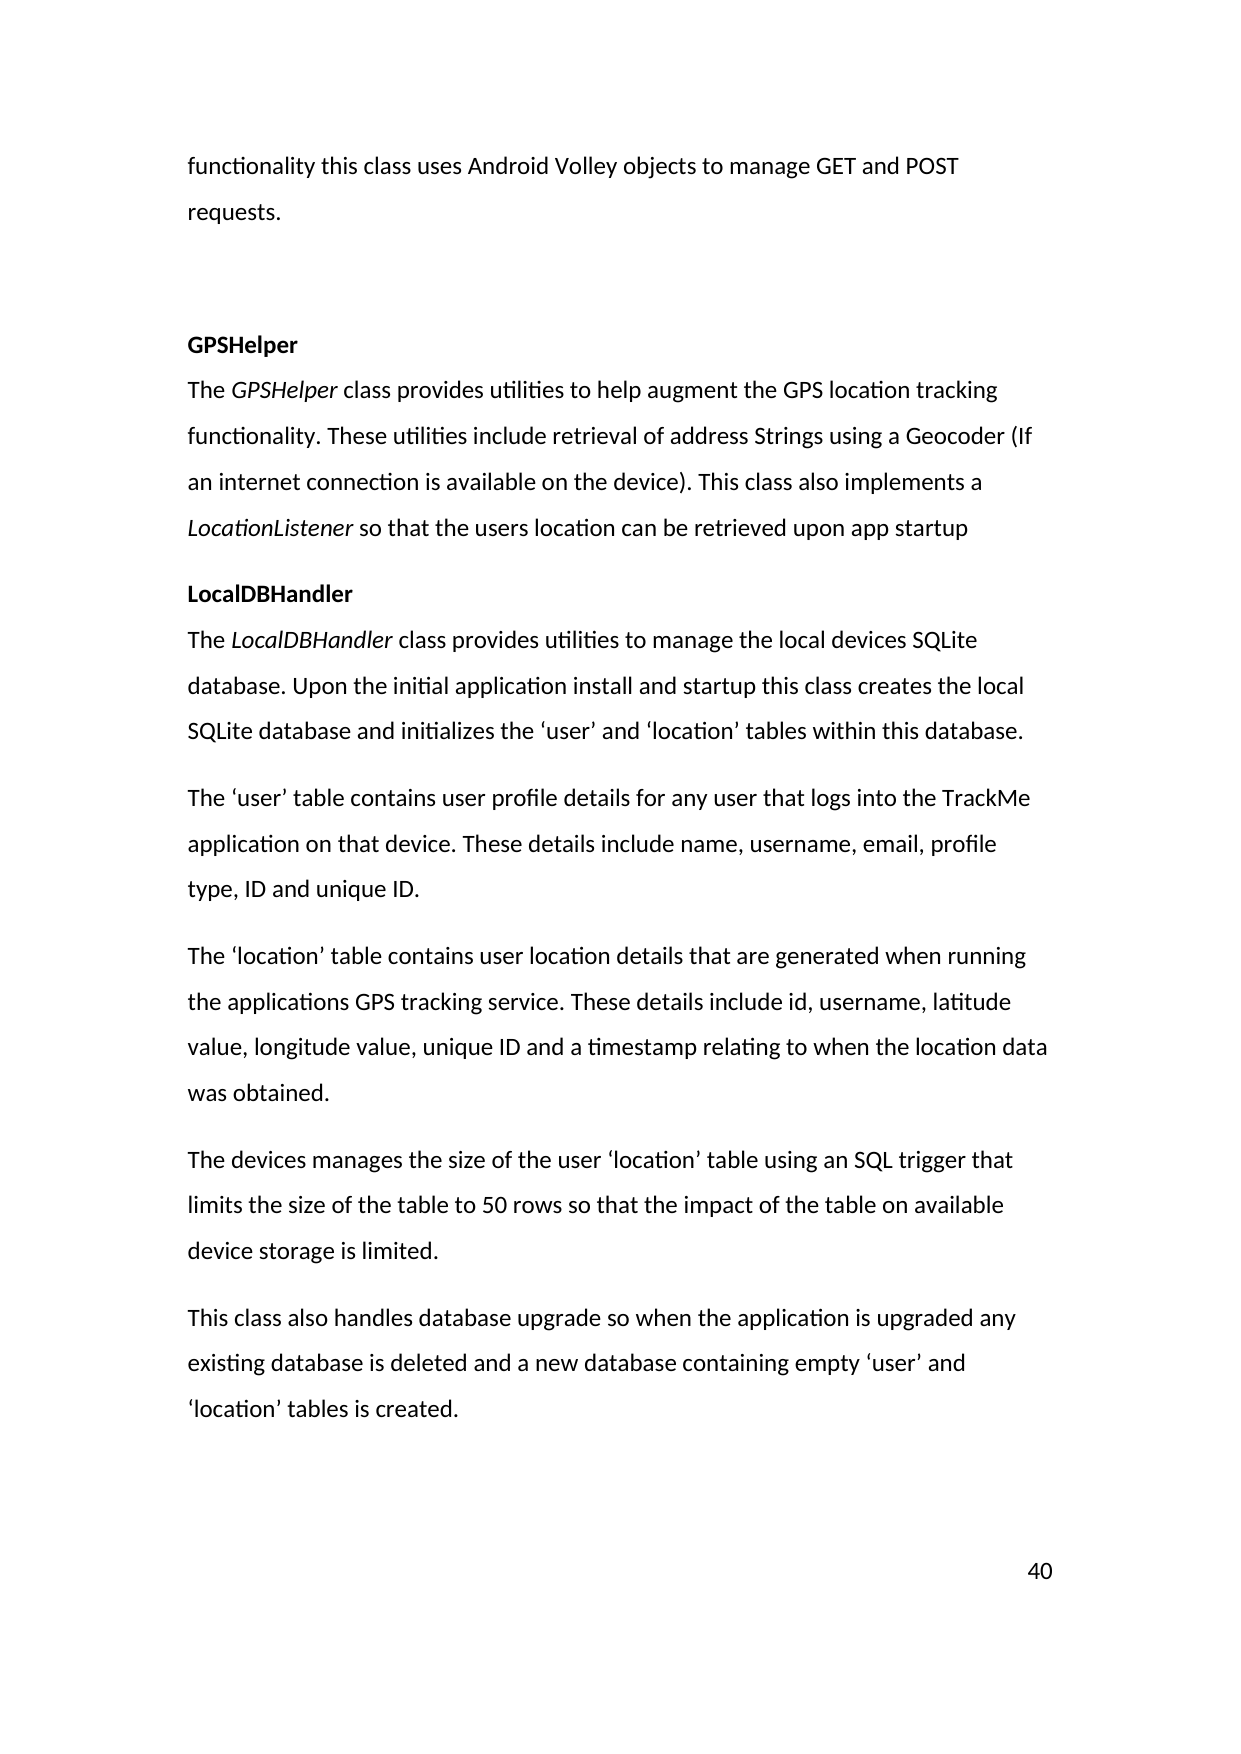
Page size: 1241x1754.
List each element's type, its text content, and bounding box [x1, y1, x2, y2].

subtitle LocalDBHandler [187, 578, 1053, 609]
text The ‘user’ table contains user profile details for any user that logs into the TrackMe application on that device. These details include name, username, email, profile type, ID and unique ID. [187, 782, 1053, 904]
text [187, 150, 1053, 226]
subtitle GPSHelper [187, 329, 1053, 359]
text The devices manages the size of the user ‘location’ table using an SQL trigger that limits the size of the table to 50 rows so that the impact of the table on available device storage is limited. [187, 1144, 1053, 1266]
text The ‘location’ table contains user location details that are generated when running the applications GPS tracking service. These details include id, username, latitude value, longitude value, unique ID and a timestamp relating to when the location data was obtained. [187, 940, 1053, 1108]
text The LocalDBHandler class provides utilities to manage the local devices SQLite database. Upon the initial application install and startup this class creates the local SQLite database and initializes the ‘user’ and ‘location’ tables within this database. [187, 624, 1053, 746]
text This class also handles database upgrade so when the application is upgraded any existing database is deleted and a new database containing empty ‘user’ and ‘location’ tables is created. [187, 1302, 1053, 1424]
text The GPSHelper class provides utilities to help augment the GPS location tracking functionality. These utilities include retrieval of address Strings using a Geocoder (If an internet connection is available on the device). This class also implements a LocationListener so that the users location can be retrieved upon app startup [187, 374, 1053, 542]
